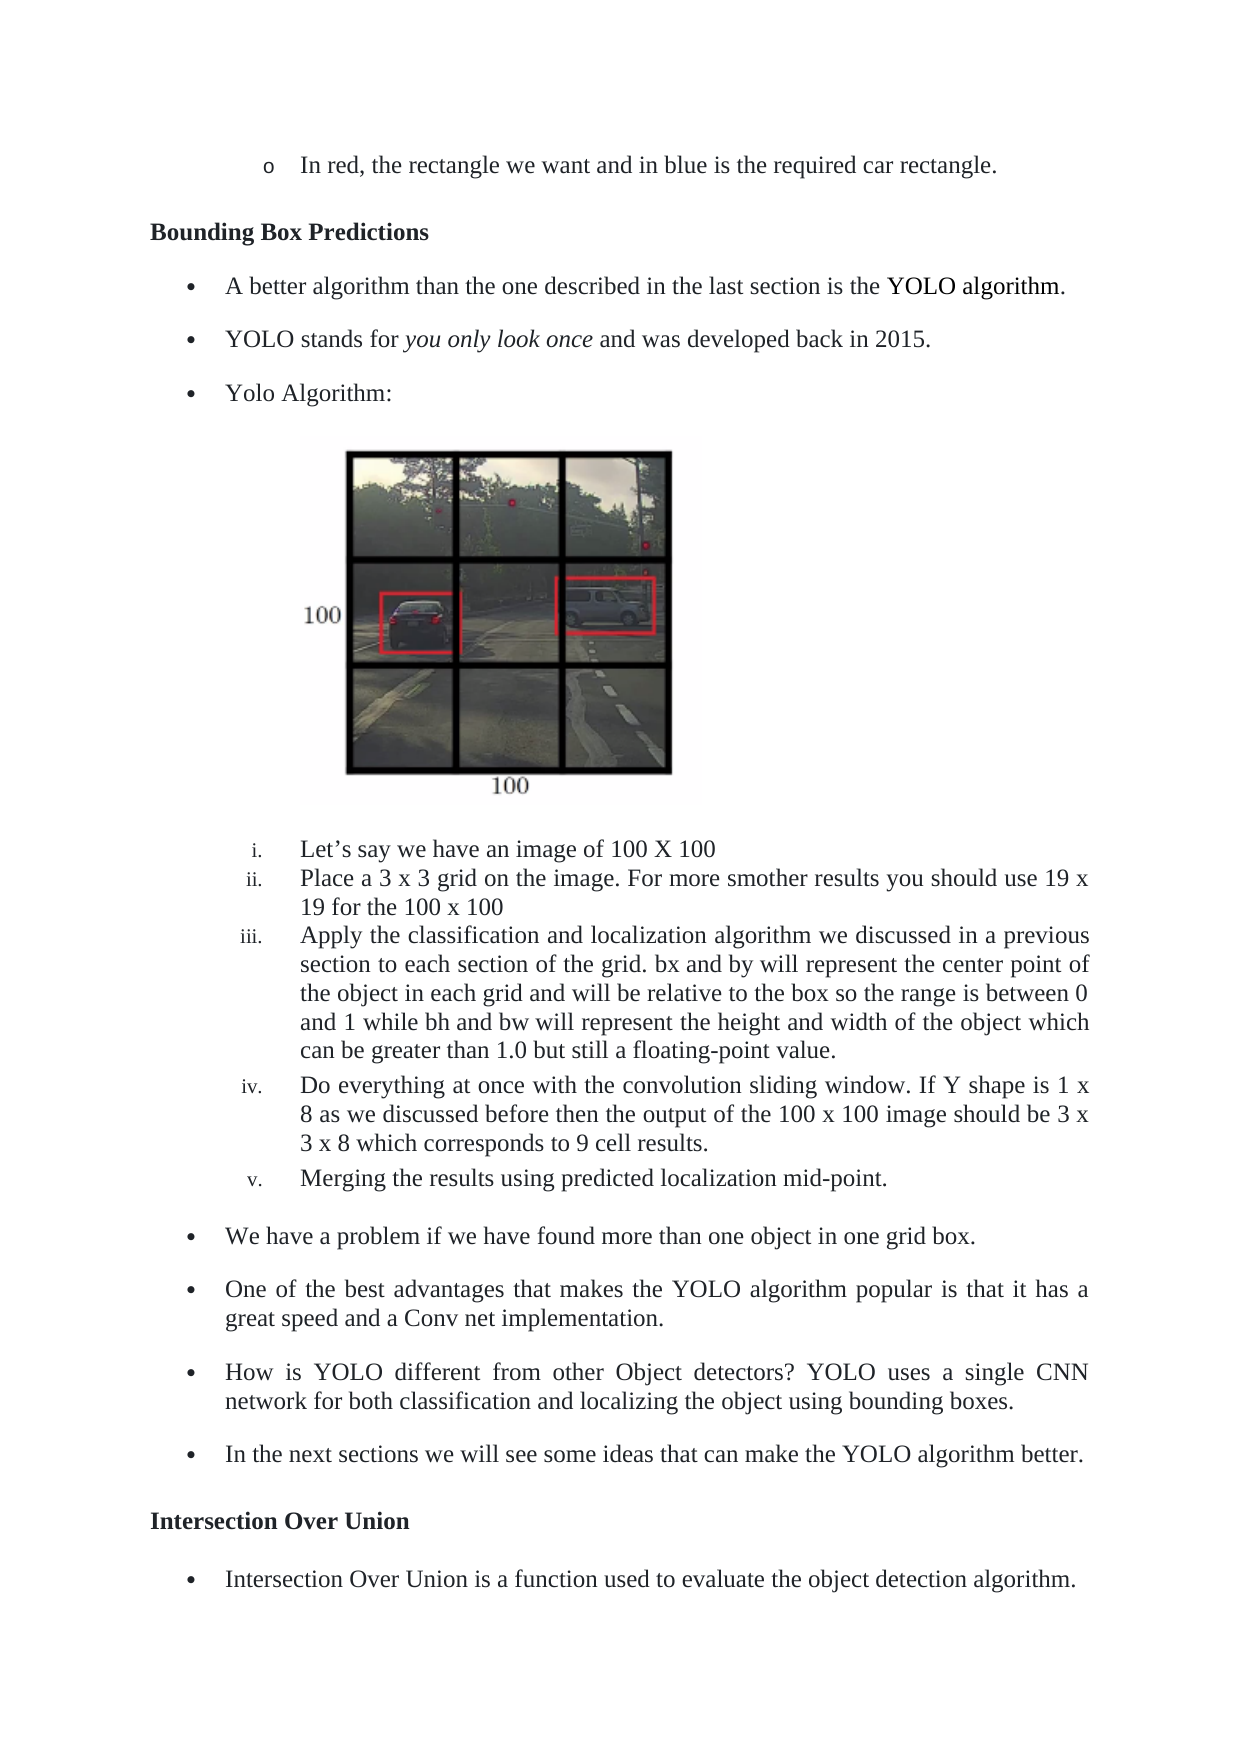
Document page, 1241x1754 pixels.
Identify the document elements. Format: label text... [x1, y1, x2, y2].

list Let’s say we have an image of 100 X 100 [262, 834, 1090, 863]
text Intersection Over Union [150, 1506, 1090, 1534]
list Place a 3 x 3 grid on the image. For more smother results you should use 19 x 19 for the 100 x 100 [262, 863, 1090, 920]
list Apply the classification and localization algorithm we discussed in a previous section to each section of the grid. bx and by will represent the center point of the object in each grid and will be relative to the box so the range is between 0 and 1 while bh and bw will represent the height and width of the object which can be greater than 1.0 but still a floating-point value. [262, 920, 1090, 1064]
list Intersection Over Union is a function used to evaluate the object detection algorithm. [187, 1564, 1090, 1592]
list One of the best advantages that makes the YOLO algorithm popular is that it has a great speed and a Conv net implementation. [187, 1274, 1090, 1332]
list Merging the results using predicted localization mid-point. [262, 1163, 1090, 1192]
list Yolo Algorithm: [187, 378, 1090, 407]
list Do everything at once with the convolution sliding window. If Y shape is 1 x 8 as we discussed before then the output of the 100 x 100 image should be 3 x 3 x 8 which corresponds to 9 cell results. [262, 1070, 1090, 1157]
picture [300, 436, 702, 805]
text Bounding Box Predictions [150, 217, 1090, 246]
list In red, the rectangle we want and in blue is the required car rectangle. [262, 150, 1090, 179]
list YOLO stands for you only look once and was developed back in 2015. [187, 324, 1090, 353]
list In the next sections we will see some ideas that can make the YOLO algorithm better. [187, 1439, 1090, 1468]
list We have a problem if we have found more than one object in one grid box. [187, 1221, 1090, 1249]
list How is YOLO different from other Object detectors? YOLO uses a single CNN network for both classification and localizing the object using bounding boxes. [187, 1357, 1090, 1414]
list A better algorithm than the one described in the last section is the YOLO algorithm. [187, 271, 1090, 299]
